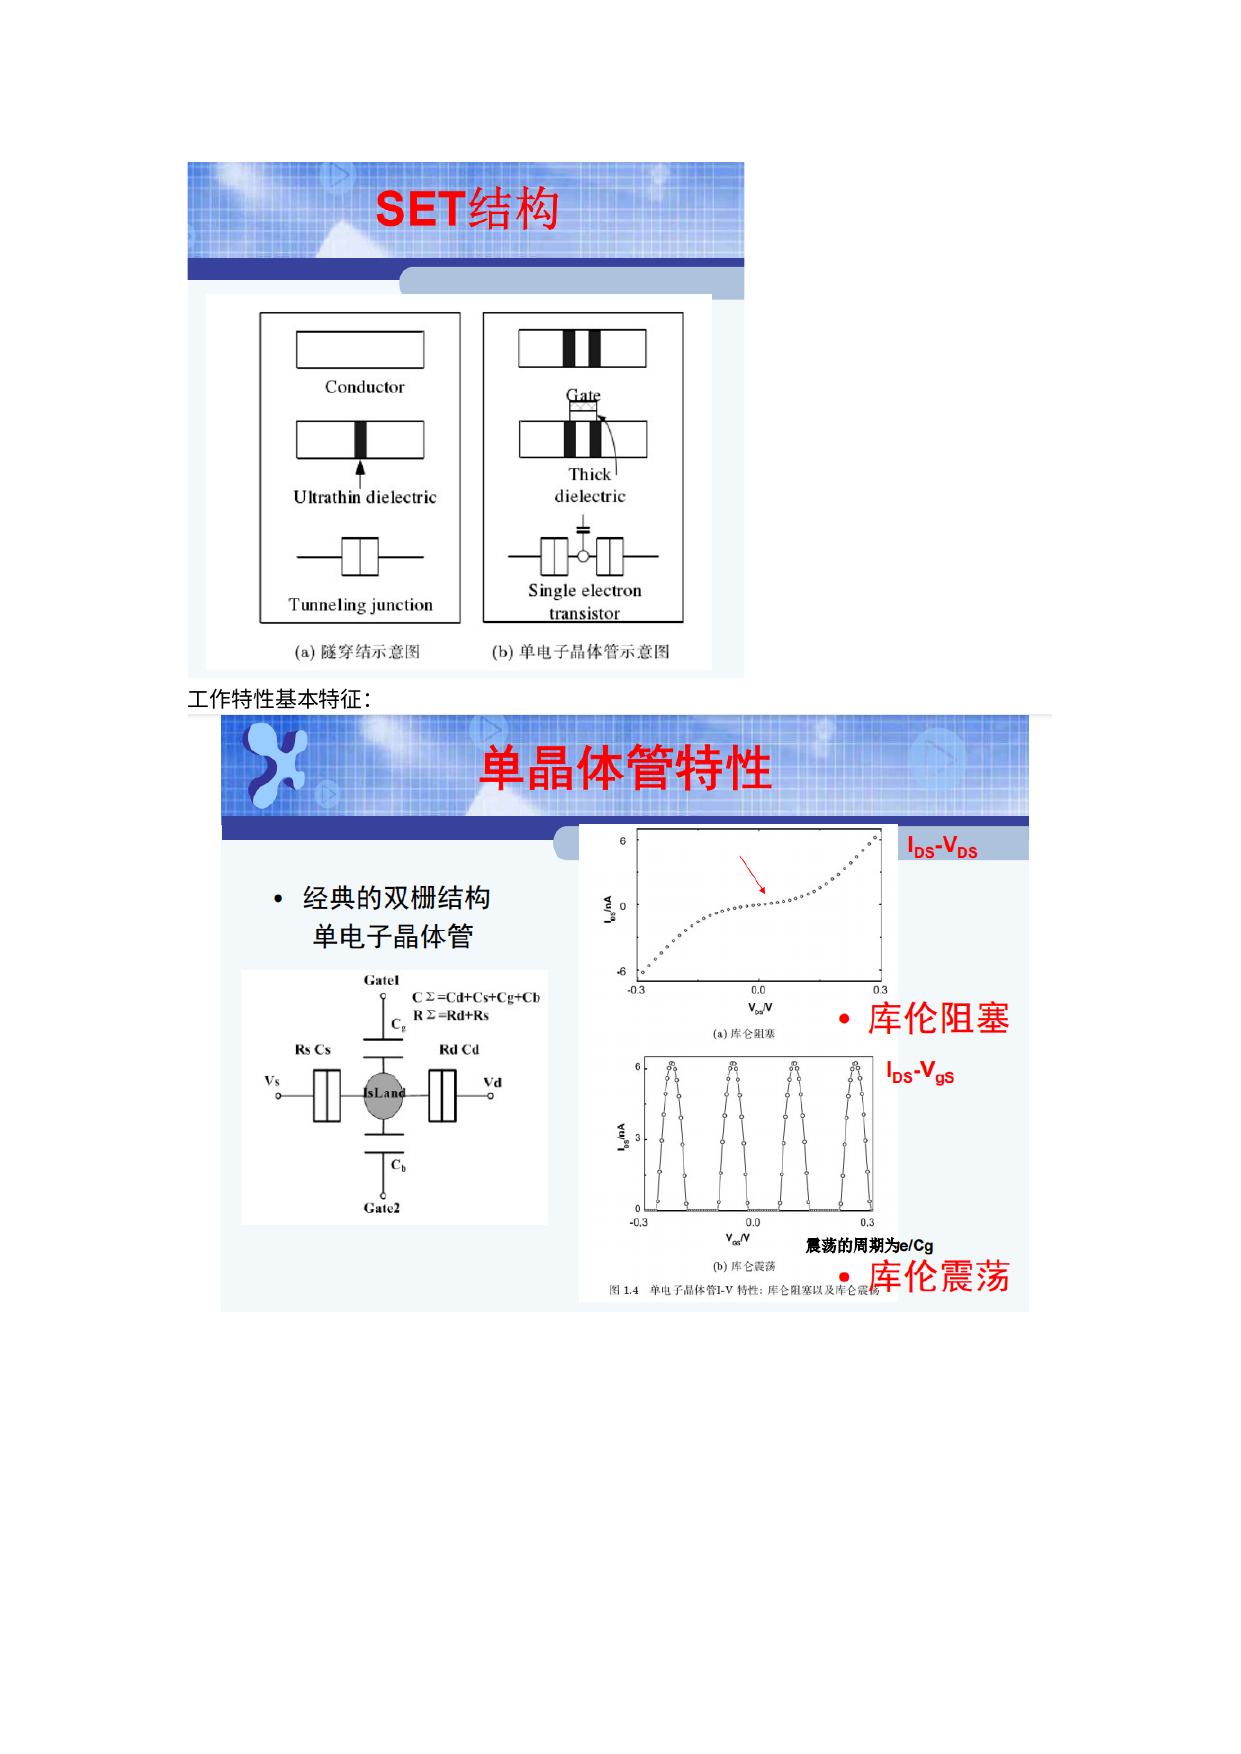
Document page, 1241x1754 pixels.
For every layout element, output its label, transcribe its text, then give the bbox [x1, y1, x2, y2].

picture [187, 714, 1053, 1318]
list 工作特性基本特征： [187, 682, 1053, 714]
picture [187, 162, 745, 678]
